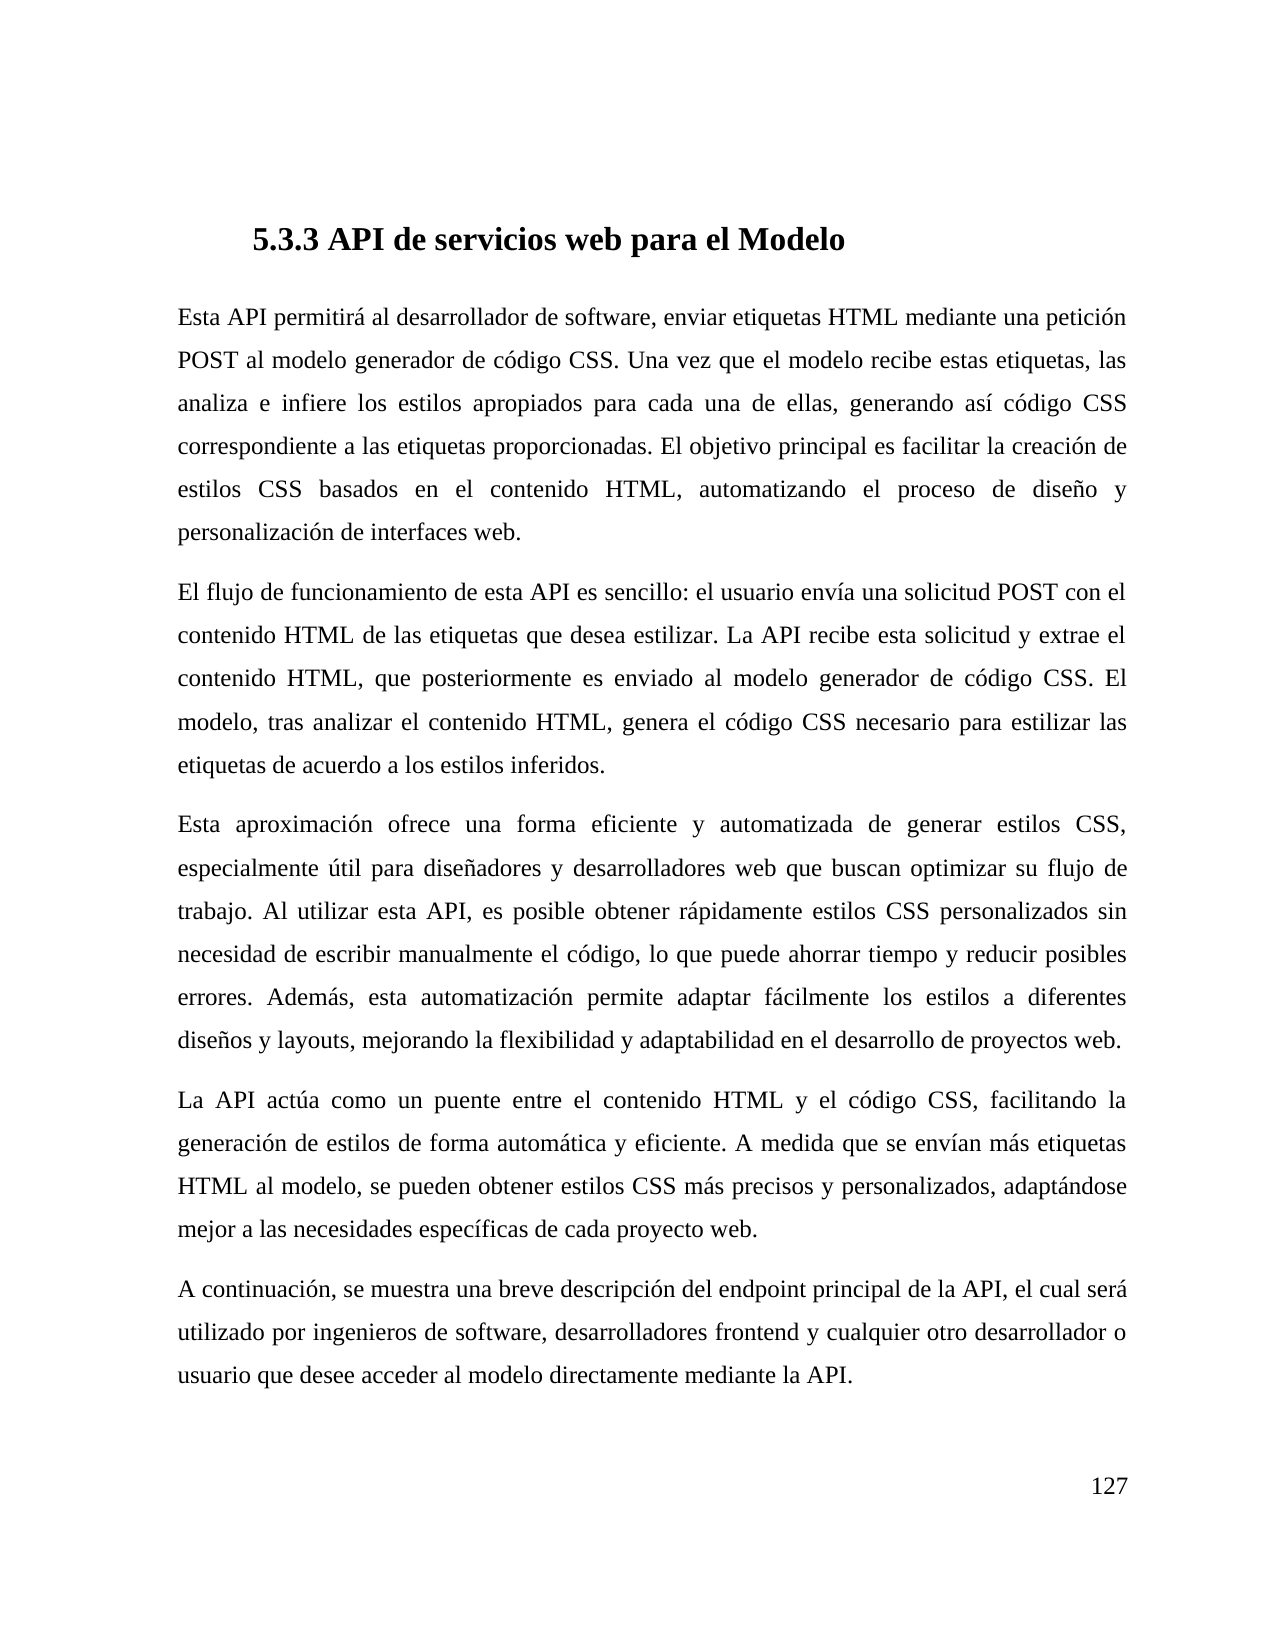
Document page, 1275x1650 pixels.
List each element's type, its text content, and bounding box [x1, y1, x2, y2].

text Esta API permitirá al desarrollador de software, enviar etiquetas HTML mediante una petición POST al modelo generador de código CSS. Una vez que el modelo recibe estas etiquetas, las analiza e infiere los estilos apropiados para cada una de ellas, generando así código CSS correspondiente a las etiquetas proporcionadas. El objetivo principal es facilitar la creación de estilos CSS basados en el contenido HTML, automatizando el proceso de diseño y personalización de interfaces web. [177, 302, 1128, 546]
text La API actúa como un puente entre el contenido HTML y el código CSS, facilitando la generación de estilos de forma automática y eficiente. A medida que se envían más etiquetas HTML al modelo, se pueden obtener estilos CSS más precisos y personalizados, adaptándose mejor a las necesidades específicas de cada proyecto web. [177, 1085, 1128, 1243]
text El flujo de funcionamiento de esta API es sencillo: el usuario envía una solicitud POST con el contenido HTML de las etiquetas que desea estilizar. La API recibe esta solicitud y extrae el contenido HTML, que posteriormente es enviado al modelo generador de código CSS. El modelo, tras analizar el contenido HTML, genera el código CSS necesario para estilizar las etiquetas de acuerdo a los estilos inferidos. [177, 577, 1128, 778]
subtitle API de servicios web para el Modelo [177, 219, 1128, 258]
text Esta aproximación ofrece una forma eficiente y automatizada de generar estilos CSS, especialmente útil para diseñadores y desarrolladores web que buscan optimizar su flujo de trabajo. Al utilizar esta API, es posible obtener rápidamente estilos CSS personalizados sin necesidad de escribir manualmente el código, lo que puede ahorrar tiempo y reducir posibles errores. Además, esta automatización permite adaptar fácilmente los estilos a diferentes diseños y layouts, mejorando la flexibilidad y adaptabilidad en el desarrollo de proyectos web. [177, 809, 1128, 1054]
text A continuación, se muestra una breve descripción del endpoint principal de la API, el cual será utilizado por ingenieros de software, desarrolladores frontend y cualquier otro desarrollador o usuario que desee acceder al modelo directamente mediante la API. [177, 1274, 1128, 1389]
